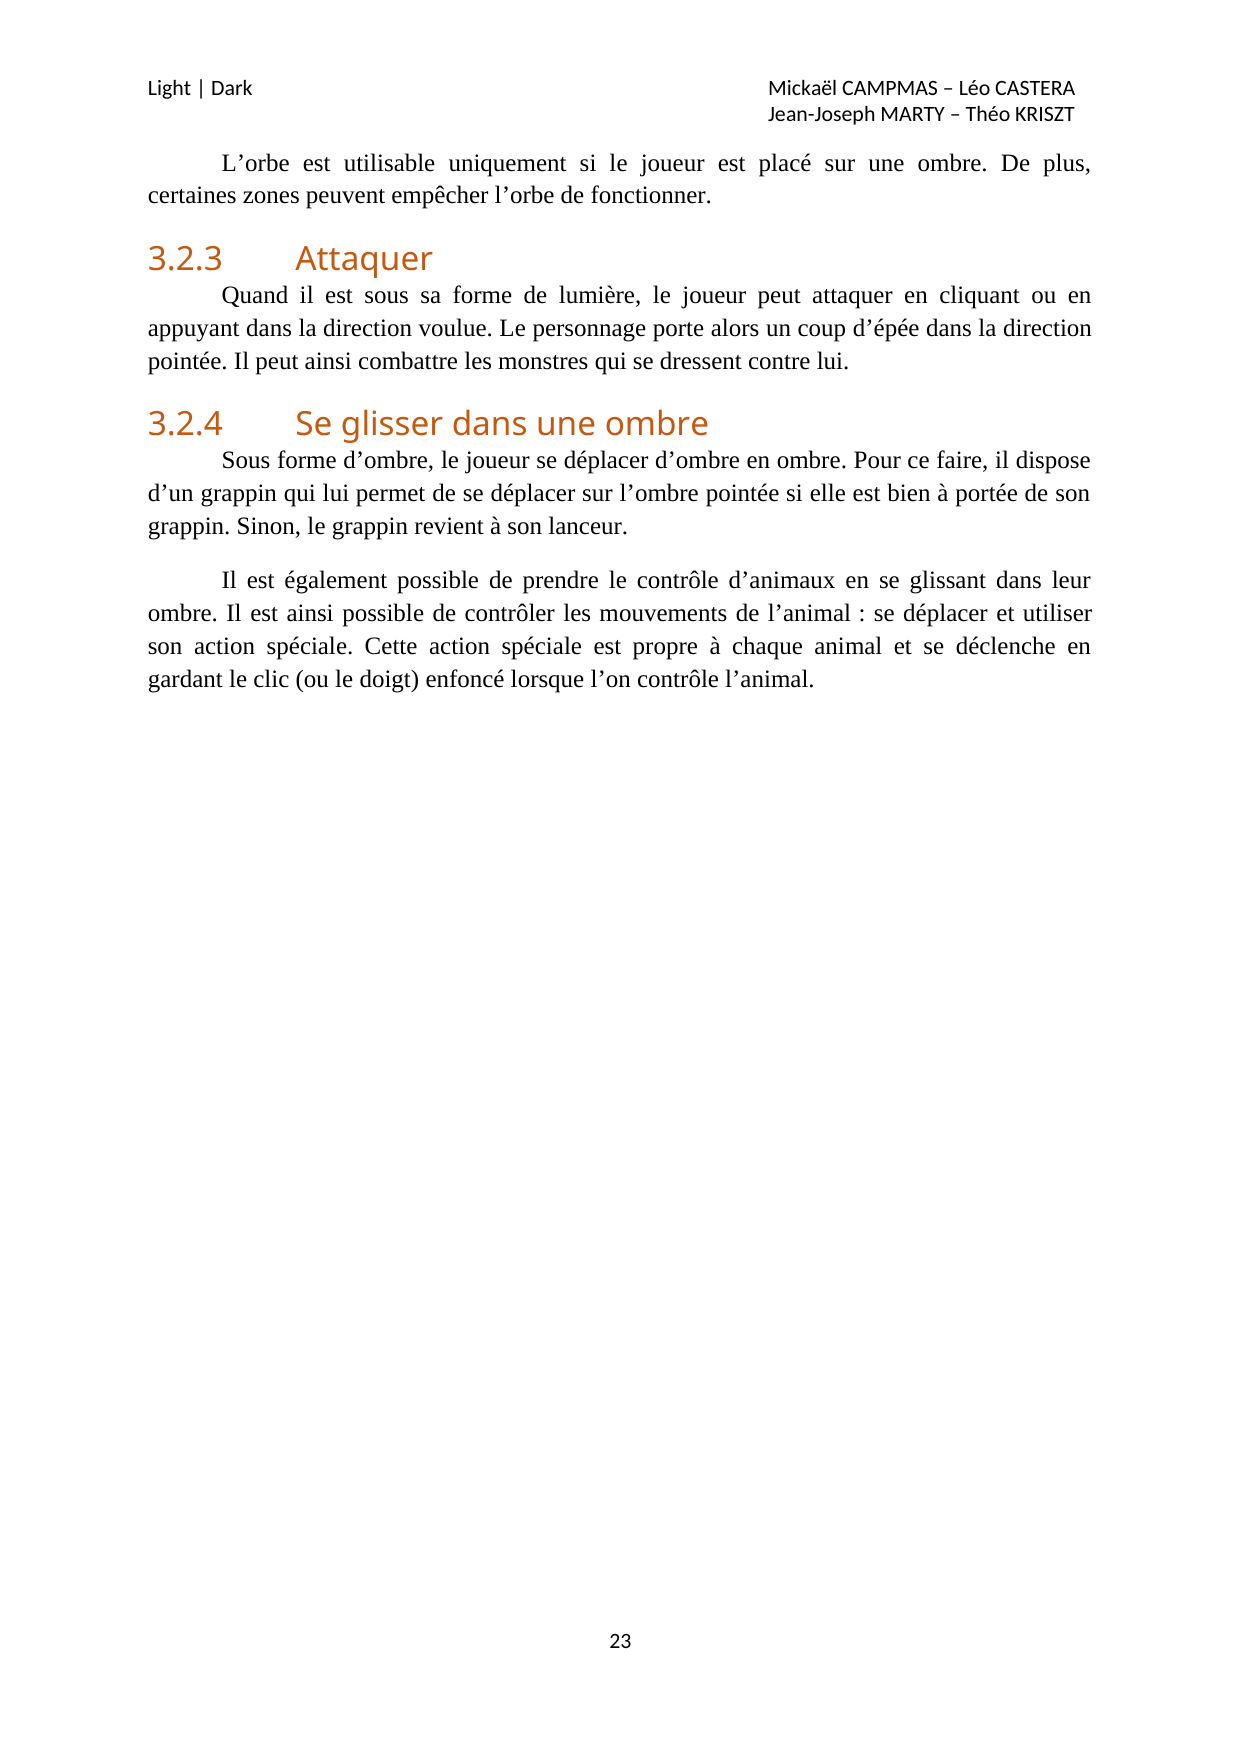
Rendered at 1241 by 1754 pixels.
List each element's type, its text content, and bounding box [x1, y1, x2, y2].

text Sous forme d’ombre, le joueur se déplacer d’ombre en ombre. Pour ce faire, il dispose d’un grappin qui lui permet de se déplacer sur l’ombre pointée si elle est bien à portée de son grappin. Sinon, le grappin revient à son lanceur. [148, 445, 1093, 540]
subtitle Se glisser dans une ombre [148, 400, 1093, 445]
text L’orbe est utilisable uniquement si le joueur est placé sur une ombre. De plus, certaines zones peuvent empêcher l’orbe de fonctionner. [148, 148, 1093, 209]
text Il est également possible de prendre le contrôle d’animaux en se glissant dans leur ombre. Il est ainsi possible de contrôler les mouvements de l’animal : se déplacer et utiliser son action spéciale. Cette action spéciale est propre à chaque animal et se déclenche en gardant le clic (ou le doigt) enfoncé lorsque l’on contrôle l’animal. [148, 565, 1093, 693]
text Quand il est sous sa forme de lumière, le joueur peut attaquer en cliquant ou en appuyant dans la direction voulue. Le personnage porte alors un coup d’épée dans la direction pointée. Il peut ainsi combattre les monstres qui se dressent contre lui. [148, 280, 1093, 375]
subtitle Attaquer [148, 234, 1093, 280]
